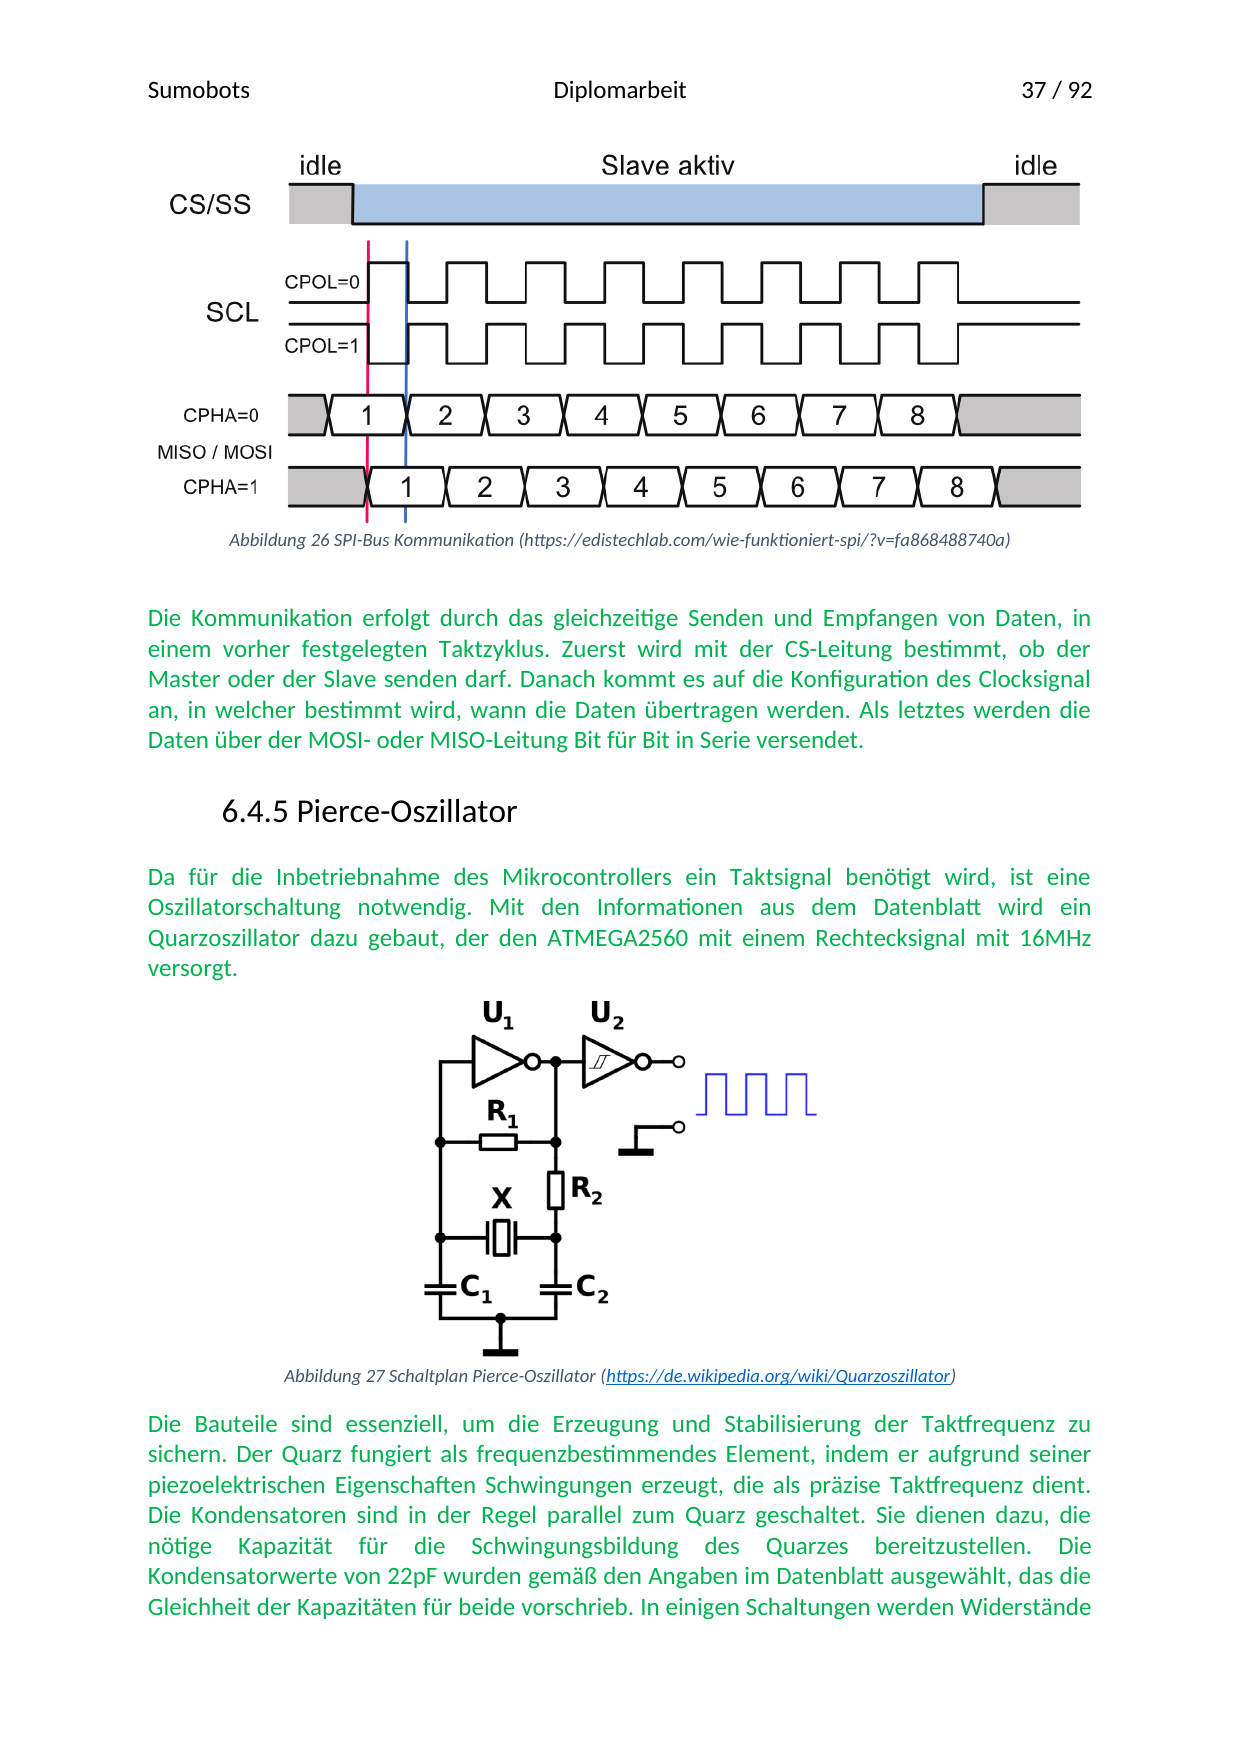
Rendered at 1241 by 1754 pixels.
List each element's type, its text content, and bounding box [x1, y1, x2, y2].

picture [147, 147, 1093, 528]
text Abbildung 26 SPI-Bus Kommunikation (https://edistechlab.com/wie-funktioniert-spi/?v=fa868488740a) [148, 528, 1093, 551]
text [148, 1408, 1093, 1622]
text Die Kommunikation erfolgt durch das gleichzeitige Senden und Empfangen von Daten, in einem vorher festgelegten Taktzyklus. Zuerst wird mit der CS-Leitung bestimmt, ob der Master oder der Slave senden darf. Danach kommt es auf die Konfiguration des Clocksignal an, in welcher bestimmt wird, wann die Daten übertragen werden. Als letztes werden die Daten über der MOSI- oder MISO-Leitung Bit für Bit in Serie versendet. [148, 602, 1093, 755]
subtitle Pierce-Oszillator [221, 789, 1093, 830]
text Da für die Inbetriebnahme des Mikrocontrollers ein Taktsignal benötigt wird, ist eine Oszillatorschaltung notwendig. Mit den Informationen aus dem Datenblatt wird ein Quarzoszillator dazu gebaut, der den ATMEGA2560 mit einem Rechtecksignal mit 16MHz versorgt. [148, 861, 1093, 983]
text Abbildung 27 Schaltplan Pierce-Oszillator (https://de.wikipedia.org/wiki/Quarzoszillator) [148, 1364, 1093, 1387]
picture [401, 982, 839, 1365]
